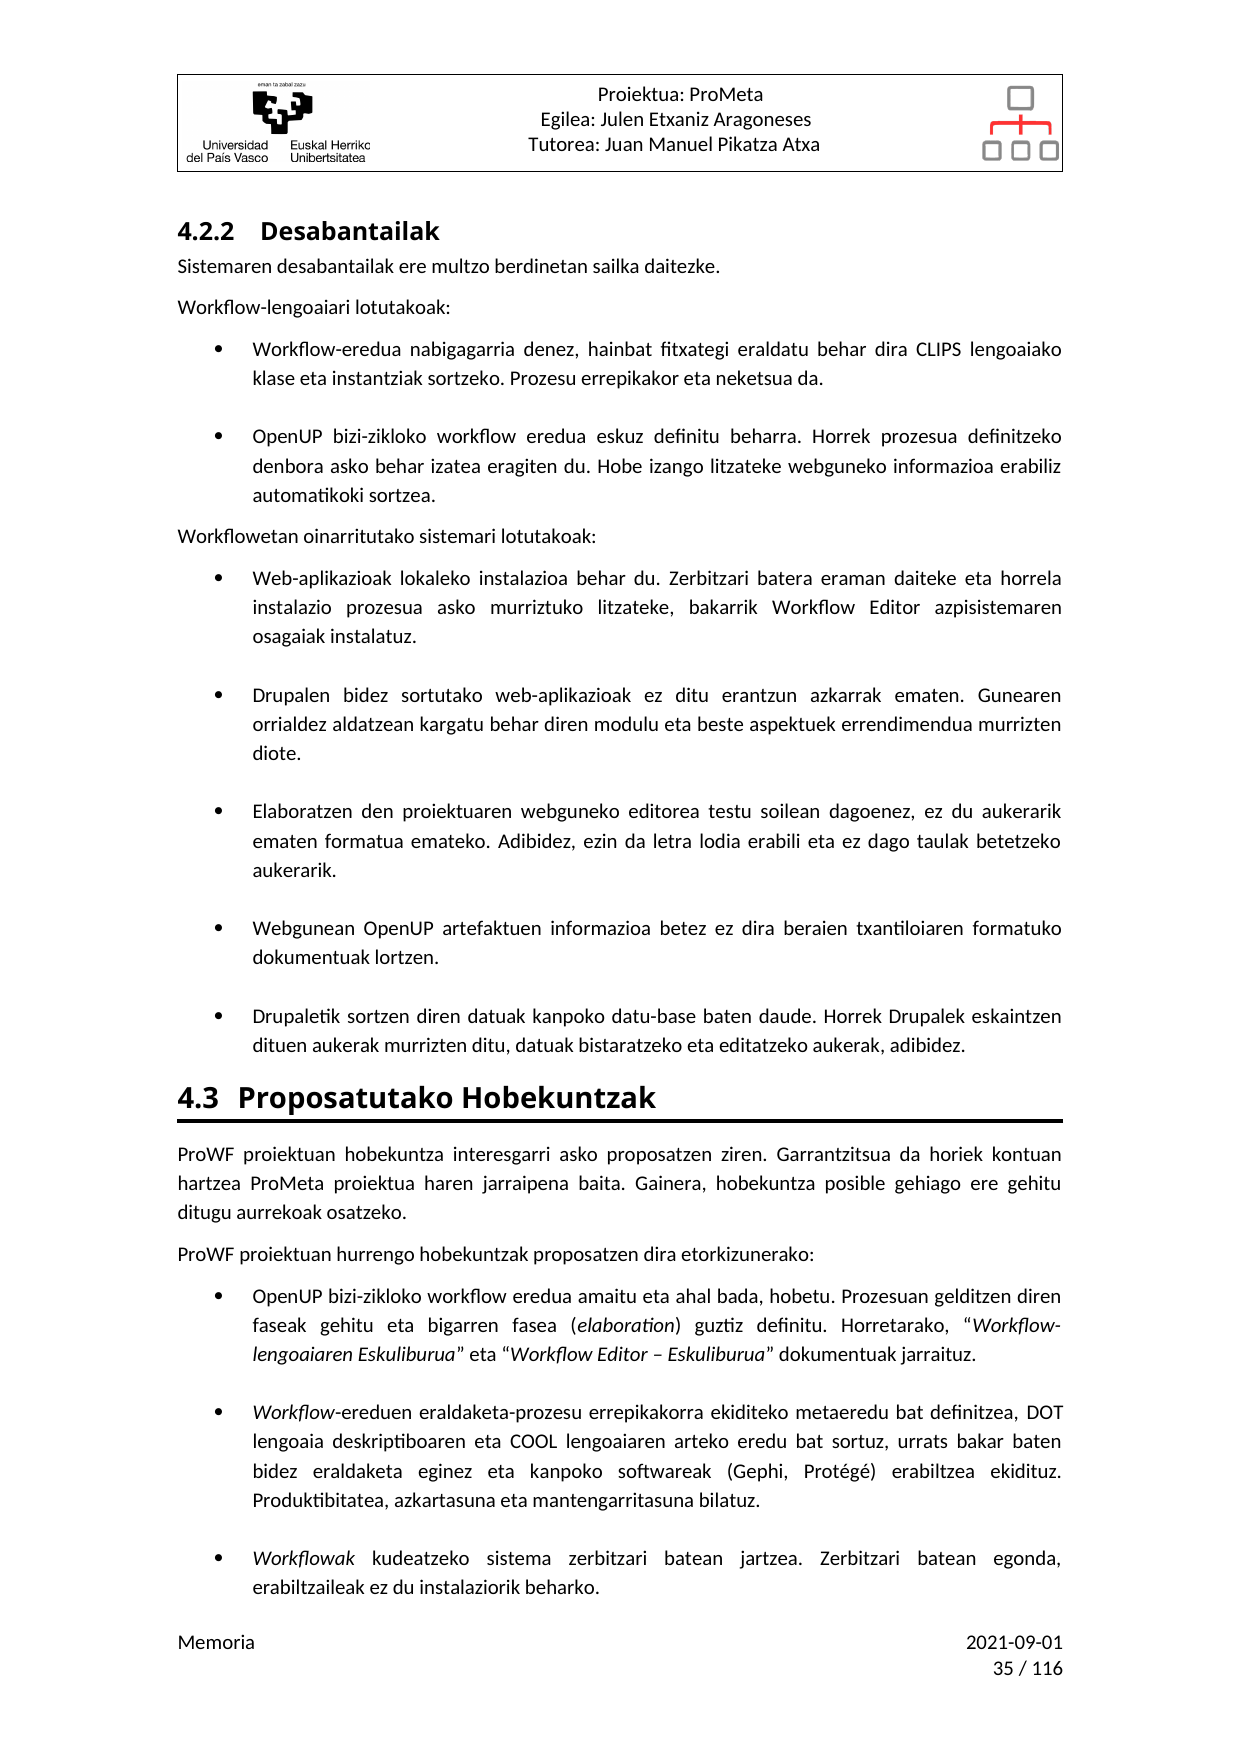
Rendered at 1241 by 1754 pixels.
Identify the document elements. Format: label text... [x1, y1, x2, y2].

subtitle Desabantailak [177, 214, 1063, 248]
list Workflowak kudeatzeko sistema zerbitzari batean jartzea. Zerbitzari batean egonda, erabiltzaileak ez du instalaziorik beharko. [215, 1545, 1063, 1600]
list Workflow-ereduen eraldaketa-prozesu errepikakorra ekiditeko metaeredu bat definitzea, DOT lengoaia deskriptiboaren eta COOL lengoaiaren arteko eredu bat sortuz, urrats bakar baten bidez eraldaketa eginez eta kanpoko softwareak (Gephi, Protégé) erabiltzea ekidituz. Produktibitatea, azkartasuna eta mantengarritasuna bilatuz. [215, 1399, 1063, 1512]
text Workflowetan oinarritutako sistemari lotutakoak: [177, 524, 1063, 549]
text Workflow-lengoaiari lotutakoak: [177, 294, 1063, 320]
list OpenUP bizi-zikloko workflow eredua eskuz definitu beharra. Horrek prozesua definitzeko denbora asko behar izatea eragiten du. Hobe izango litzateke webguneko informazioa erabiliz automatikoki sortzea. [215, 424, 1063, 507]
text ProWF proiektuan hobekuntza interesgarri asko proposatzen ziren. Garrantzitsua da horiek kontuan hartzea ProMeta proiektua haren jarraipena baita. Gainera, hobekuntza posible gehiago ere gehitu ditugu aurrekoak osatzeko. [177, 1141, 1063, 1225]
list Drupaletik sortzen diren datuak kanpoko datu-base baten daude. Horrek Drupalek eskaintzen dituen aukerak murrizten ditu, datuak bistaratzeko eta editatzeko aukerak, adibidez. [215, 1003, 1063, 1057]
text Sistemaren desabantailak ere multzo berdinetan sailka daitezke. [177, 253, 1063, 278]
list Drupalen bidez sortutako web-aplikazioak ez ditu erantzun azkarrak ematen. Gunearen orrialdez aldatzean kargatu behar diren modulu eta beste aspektuek errendimendua murrizten diote. [215, 682, 1063, 766]
list OpenUP bizi-zikloko workflow eredua amaitu eta ahal bada, hobetu. Prozesuan gelditzen diren faseak gehitu eta bigarren fasea (elaboration) guztiz definitu. Horretarako, “Workflow-lengoaiaren Eskuliburua” eta “Workflow Editor – Eskuliburua” dokumentuak jarraituz. [215, 1283, 1063, 1367]
subtitle Proposatutako Hobekuntzak [177, 1078, 1063, 1119]
list Elaboratzen den proiektuaren webguneko editorea testu soilean dagoenez, ez du aukerarik ematen formatua emateko. Adibidez, ezin da letra lodia erabili eta ez dago taulak betetzeko aukerarik. [215, 799, 1063, 882]
text ProWF proiektuan hurrengo hobekuntzak proposatzen dira etorkizunerako: [177, 1241, 1063, 1267]
picture [978, 80, 1060, 162]
list Workflow-eredua nabigagarria denez, hainbat fitxategi eraldatu behar dira CLIPS lengoaiako klase eta instantziak sortzeko. Prozesu errepikakor eta neketsua da. [215, 336, 1063, 391]
picture [182, 81, 370, 162]
list Web-aplikazioak lokaleko instalazioa behar du. Zerbitzari batera eraman daiteke eta horrela instalazio prozesua asko murriztuko litzateke, bakarrik Workflow Editor azpisistemaren osagaiak instalatuz. [215, 565, 1063, 649]
list Webgunean OpenUP artefaktuen informazioa betez ez dira beraien txantiloiaren formatuko dokumentuak lortzen. [215, 915, 1063, 970]
